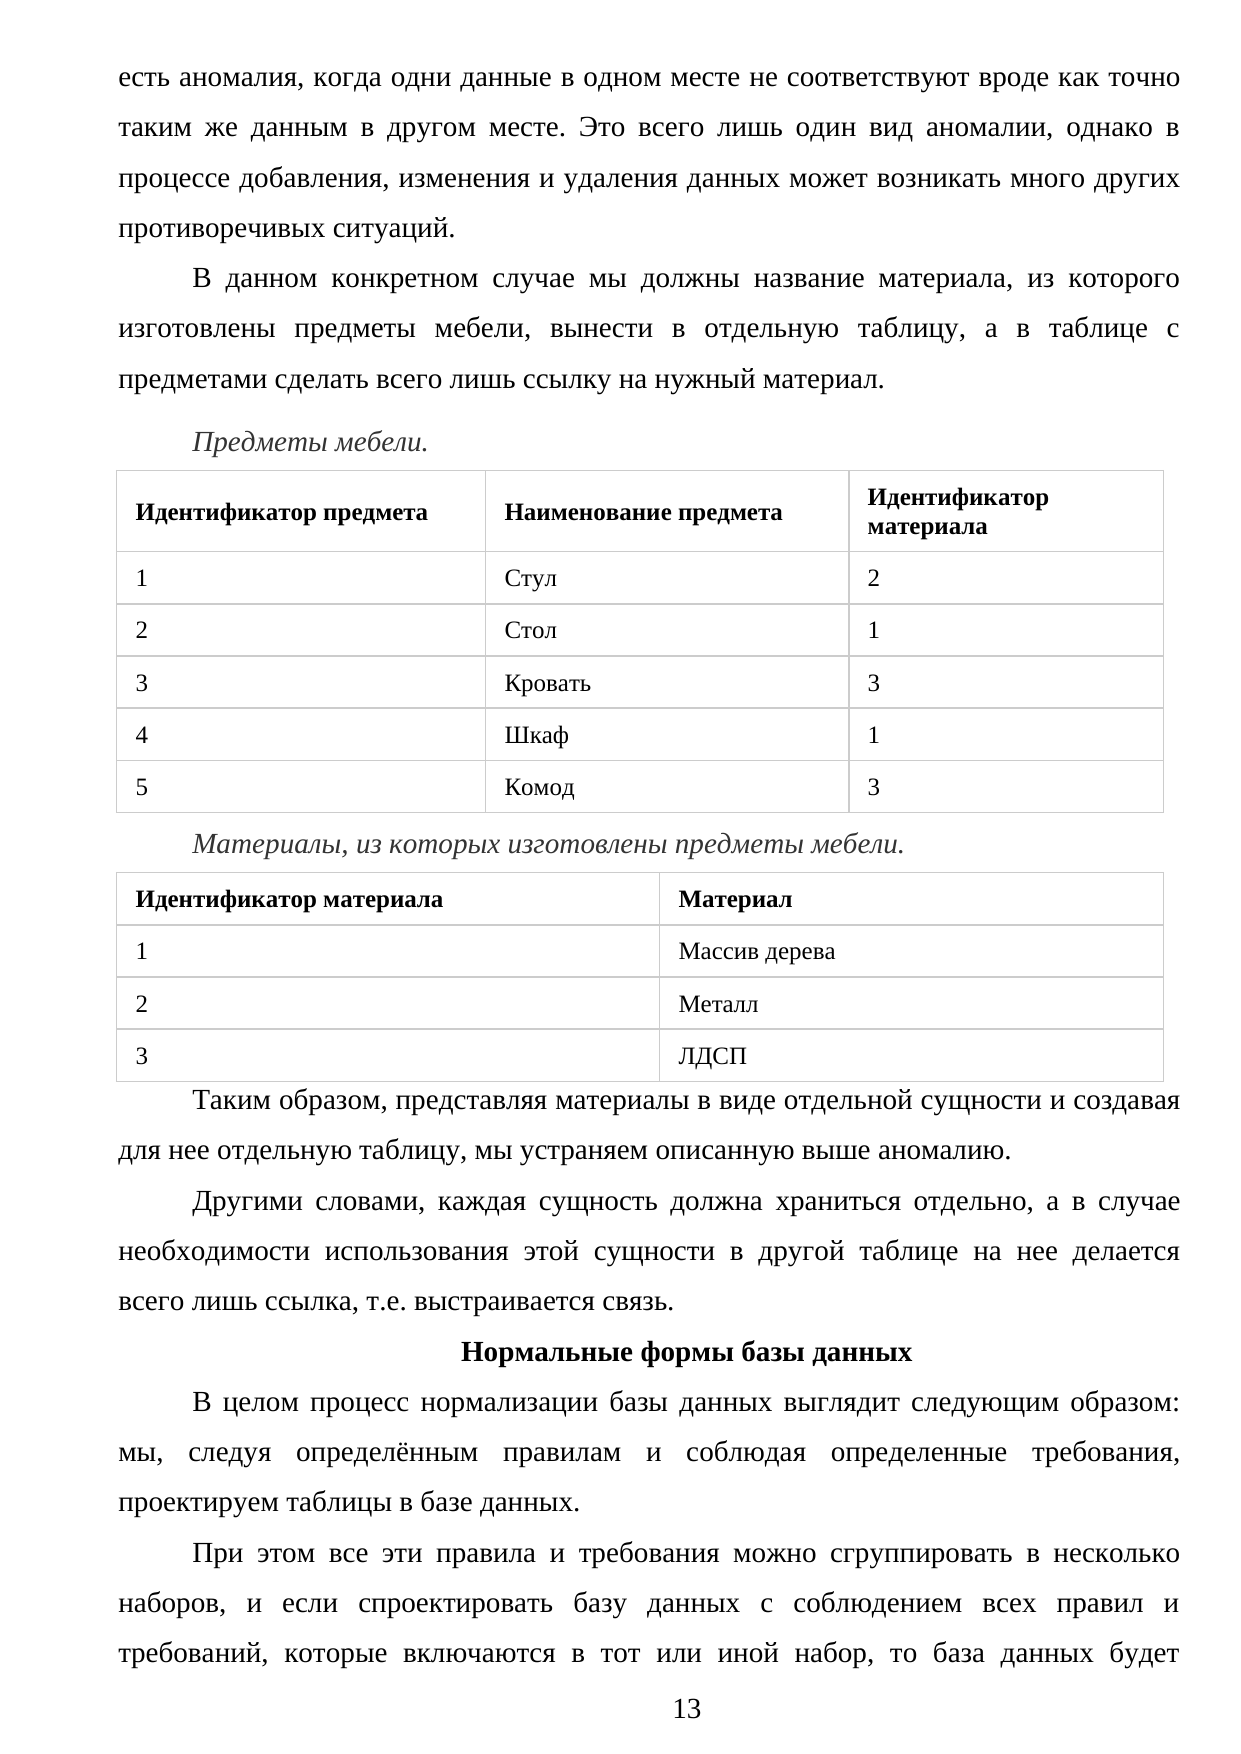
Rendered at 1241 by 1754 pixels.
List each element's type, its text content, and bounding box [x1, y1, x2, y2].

table_cell Стул [486, 552, 848, 603]
table_cell 2 [117, 978, 659, 1028]
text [118, 59, 1181, 243]
table_cell ЛДСП [660, 1030, 1163, 1081]
table_cell 1 [117, 926, 659, 976]
table_cell 2 [850, 552, 1163, 603]
table_cell 4 [117, 709, 485, 759]
table_cell 3 [850, 761, 1163, 812]
table_header Наименование предмета [486, 471, 848, 551]
table_cell Шкаф [486, 709, 848, 759]
table_cell 2 [117, 605, 485, 655]
table_header Материал [660, 873, 1163, 924]
table_cell Комод [486, 761, 848, 812]
table_cell 5 [117, 761, 485, 812]
text В данном конкретном случае мы должны название материала, из которого изготовлены предметы мебели, вынести в отдельную таблицу, а в таблице с предметами сделать всего лишь ссылку на нужный материал. [118, 260, 1181, 394]
table_cell 1 [117, 552, 485, 603]
table_cell 3 [850, 657, 1163, 707]
text Предметы мебели. [118, 424, 1181, 457]
table_cell Металл [660, 978, 1163, 1028]
table_cell Массив дерева [660, 926, 1163, 976]
table_cell 1 [850, 709, 1163, 759]
text Другими словами, каждая сущность должна храниться отдельно, а в случае необходимости использования этой сущности в другой таблице на нее делается всего лишь ссылка, т.е. выстраивается связь. [118, 1183, 1181, 1317]
table_cell 1 [850, 605, 1163, 655]
table_header Идентификатор материала [850, 471, 1163, 551]
text В целом процесс нормализации базы данных выглядит следующим образом: мы, следуя определённым правилам и соблюдая определенные требования, проектируем таблицы в базе данных. [118, 1384, 1181, 1518]
table_header Идентификатор предмета [117, 471, 485, 551]
text Материалы, из которых изготовлены предметы мебели. [118, 826, 1181, 859]
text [118, 1535, 1181, 1669]
text Таким образом, представляя материалы в виде отдельной сущности и создавая для нее отдельную таблицу, мы устраняем описанную выше аномалию. [118, 1082, 1181, 1166]
table_cell 3 [117, 657, 485, 707]
table_cell 3 [117, 1030, 659, 1081]
table_cell Кровать [486, 657, 848, 707]
text Нормальные формы базы данных [118, 1334, 1181, 1367]
table_cell Стол [486, 605, 848, 655]
table_header Идентификатор материала [117, 873, 659, 924]
